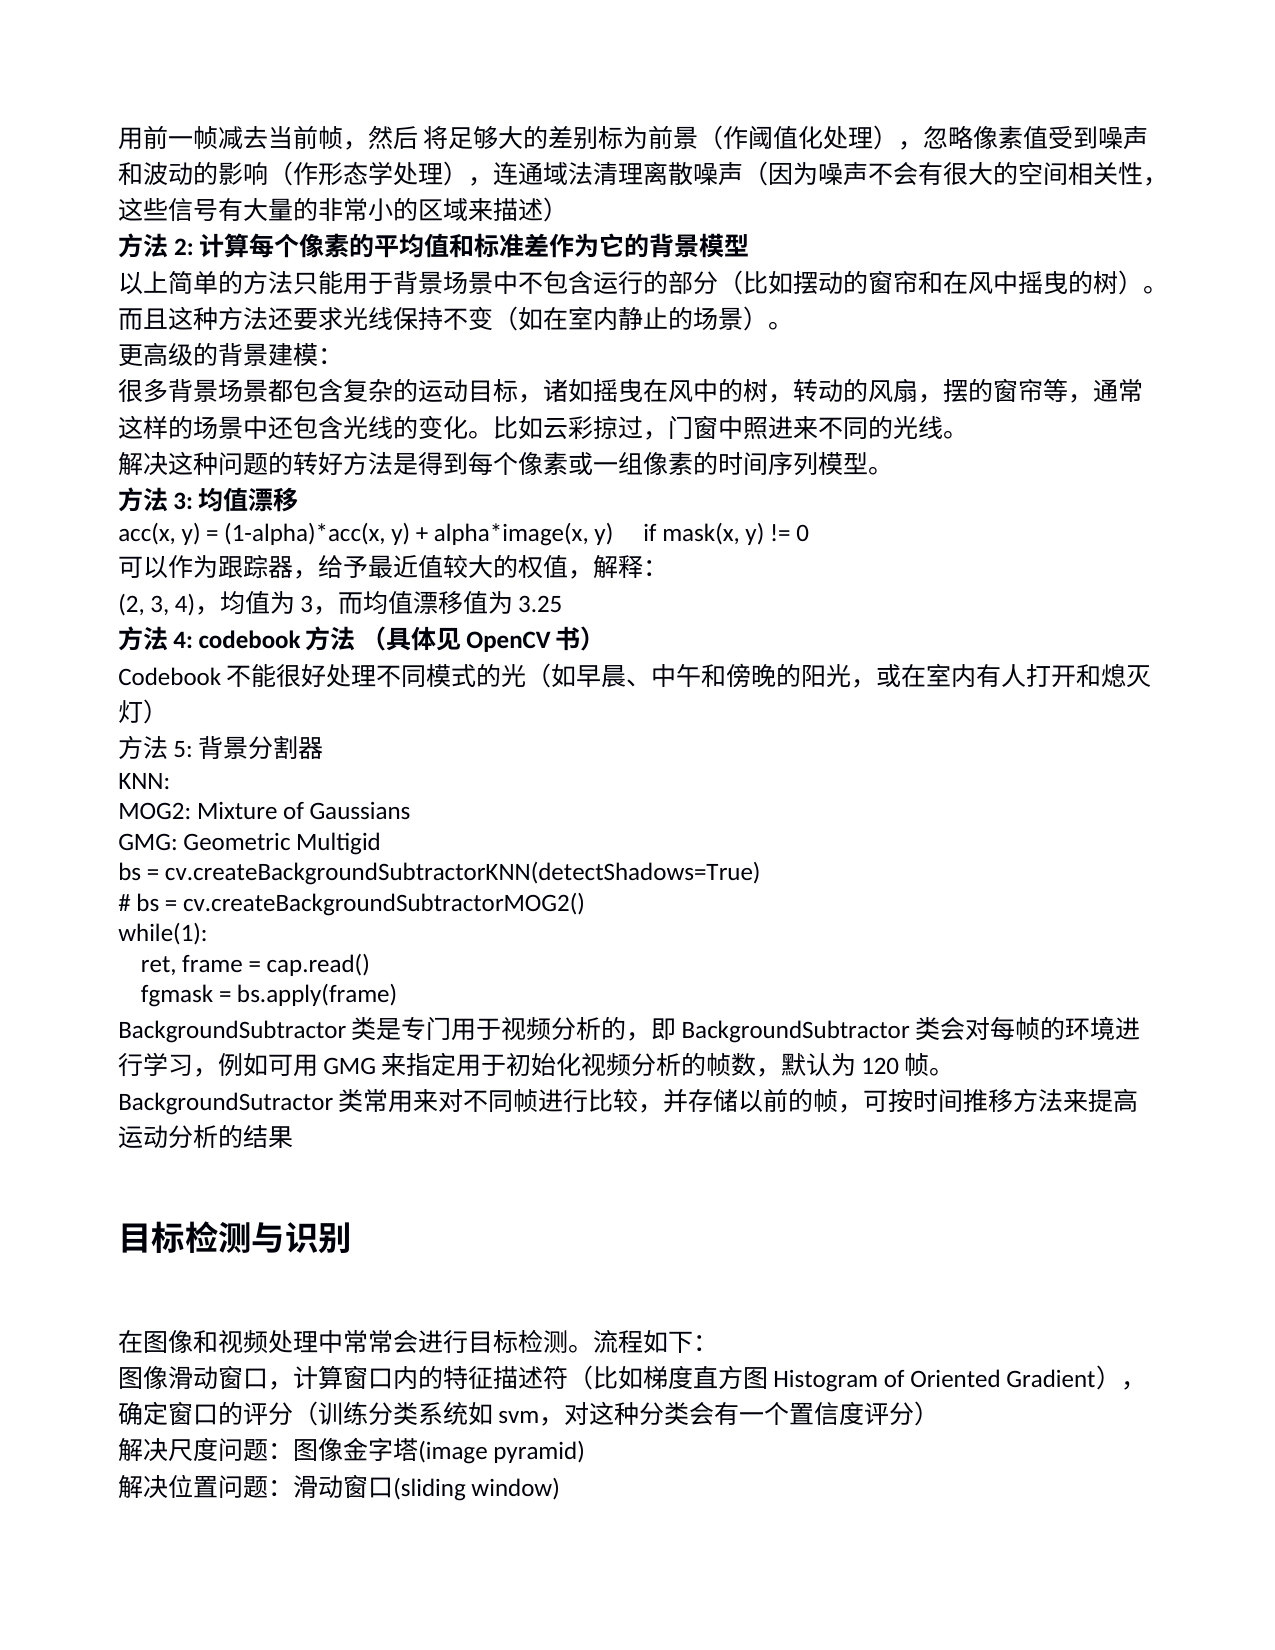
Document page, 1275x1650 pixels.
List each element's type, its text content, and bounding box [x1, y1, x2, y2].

text fgmask = bs.apply(frame) [118, 978, 1157, 1009]
text 方法3: 均值漂移 [118, 481, 1157, 517]
text 可以作为跟踪器，给予最近值较大的权值，解释： [118, 547, 1157, 584]
text MOG2: Mixture of Gaussians [118, 795, 1157, 826]
text 很多背景场景都包含复杂的运动目标，诸如摇曳在风中的树，转动的风扇，摆的窗帘等，通常这样的场景中还包含光线的变化。比如云彩掠过，门窗中照进来不同的光线。 [118, 372, 1157, 444]
text 在图像和视频处理中常常会进行目标检测。流程如下： [118, 1322, 1157, 1358]
text # bs = cv.createBackgroundSubtractorMOG2() [118, 887, 1157, 917]
text 解决尺度问题：图像金字塔(image pyramid) [118, 1431, 1157, 1467]
text 解决位置问题：滑动窗口(sliding window) [118, 1467, 1157, 1503]
text while(1): [118, 917, 1157, 948]
text 以上简单的方法只能用于背景场景中不包含运行的部分（比如摆动的窗帘和在风中摇曳的树）。而且这种方法还要求光线保持不变（如在室内静止的场景）。 [118, 263, 1157, 336]
text 方法5: 背景分割器 [118, 729, 1157, 765]
text (2, 3, 4)，均值为3，而均值漂移值为3.25 [118, 584, 1157, 620]
text acc(x, y) = (1-alpha)*acc(x, y) + alpha*image(x, y) if mask(x, y) != 0 [118, 517, 1157, 547]
text ret, frame = cap.read() [118, 948, 1157, 978]
text bs = cv.createBackgroundSubtractorKNN(detectShadows=True) [118, 856, 1157, 887]
text BackgroundSubtractor类是专门用于视频分析的，即BackgroundSubtractor类会对每帧的环境进行学习，例如可用GMG来指定用于初始化视频分析的帧数，默认为120帧。BackgroundSutractor类常用来对不同帧进行比较，并存储以前的帧，可按时间推移方法来提高运动分析的结果 [118, 1009, 1157, 1154]
text 用前一帧减去当前帧，然后 将足够大的差别标为前景（作阈值化处理），忽略像素值受到噪声和波动的影响（作形态学处理），连通域法清理离散噪声（因为噪声不会有很大的空间相关性，这些信号有大量的非常小的区域来描述） [118, 118, 1157, 227]
text KNN: [118, 765, 1157, 795]
text GMG: Geometric Multigid [118, 826, 1157, 856]
text 图像滑动窗口，计算窗口内的特征描述符（比如梯度直方图Histogram of Oriented Gradient），确定窗口的评分（训练分类系统如svm，对这种分类会有一个置信度评分） [118, 1358, 1157, 1431]
text 解决这种问题的转好方法是得到每个像素或一组像素的时间序列模型。 [118, 444, 1157, 481]
text 更高级的背景建模： [118, 336, 1157, 372]
subtitle 目标检测与识别 [118, 1212, 1157, 1260]
text 方法4: codebook方法 （具体见OpenCV书） [118, 620, 1157, 656]
text Codebook不能很好处理不同模式的光（如早晨、中午和傍晚的阳光，或在室内有人打开和熄灭灯） [118, 656, 1157, 729]
text 方法 2: 计算每个像素的平均值和标准差作为它的背景模型 [118, 227, 1157, 263]
